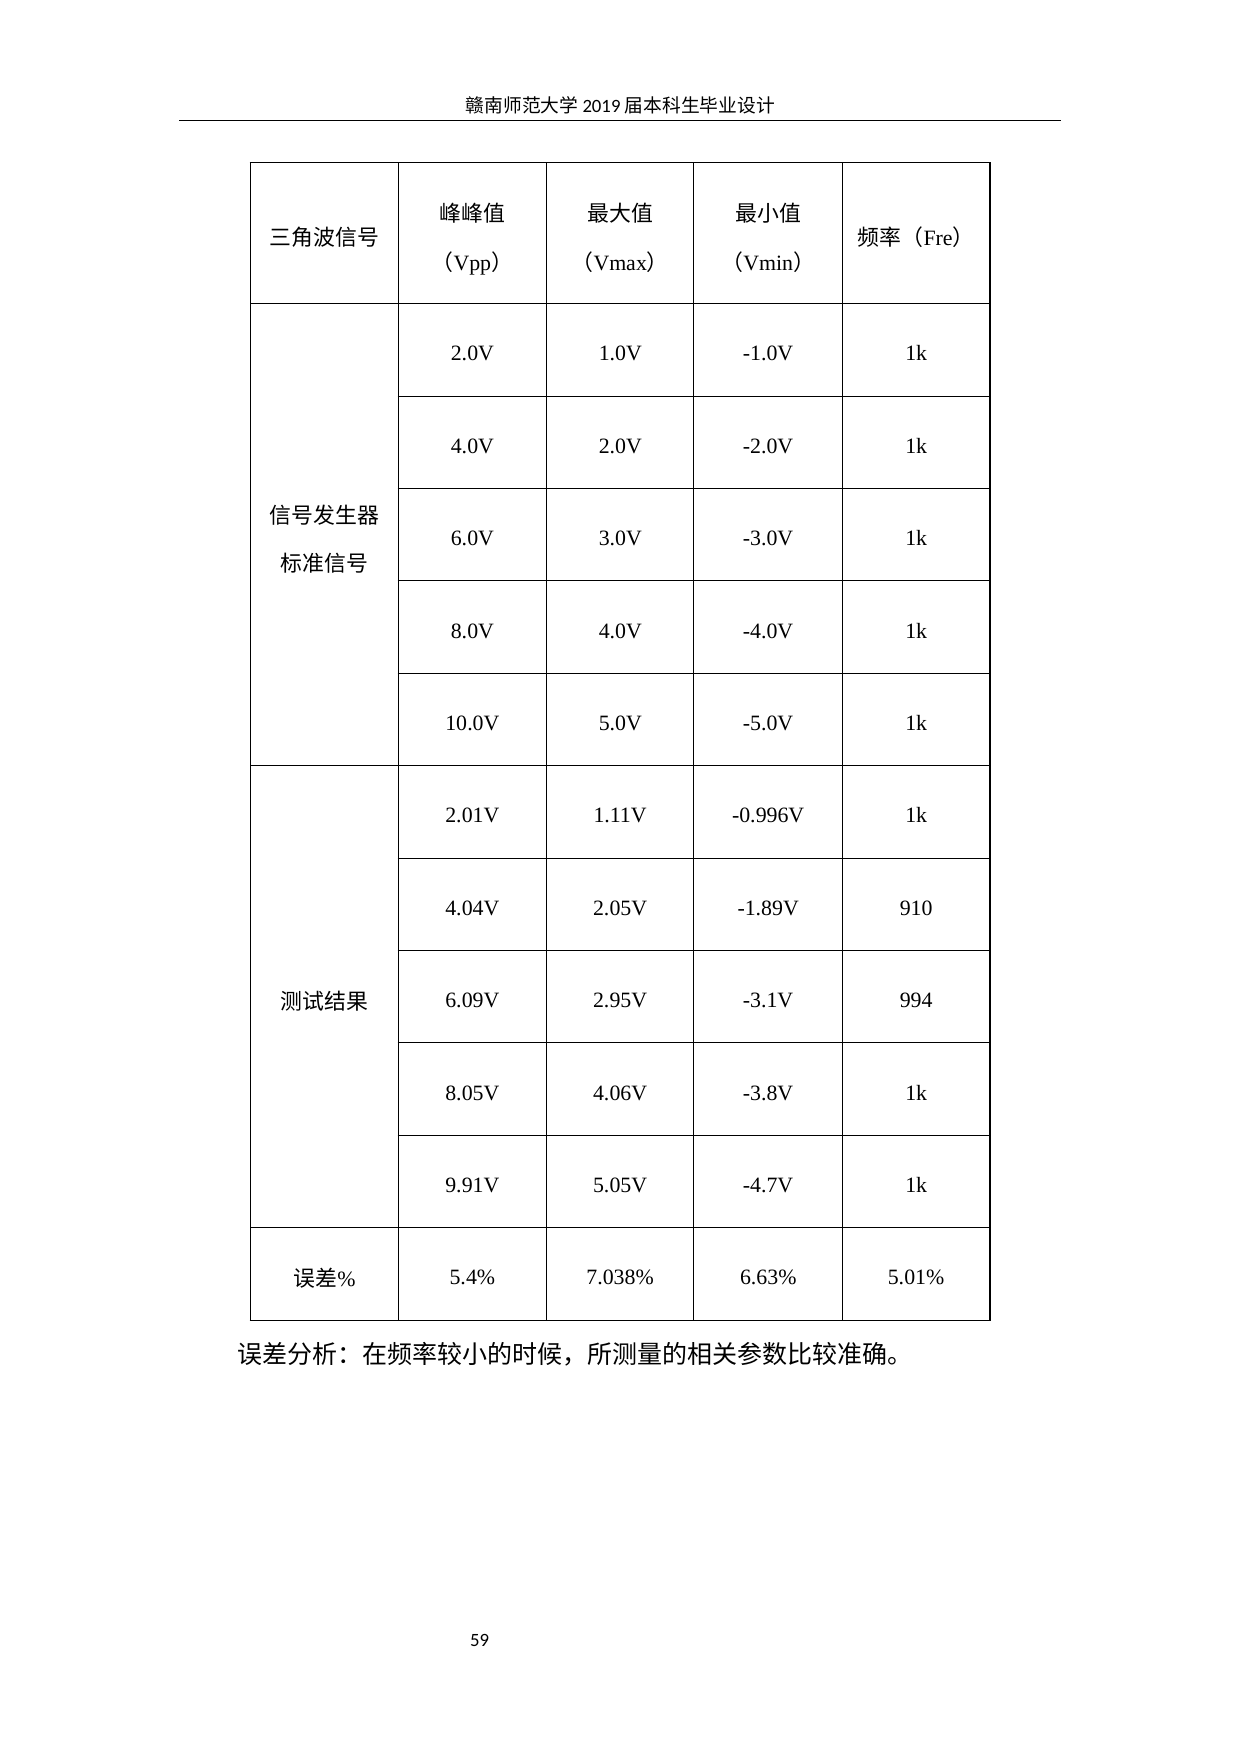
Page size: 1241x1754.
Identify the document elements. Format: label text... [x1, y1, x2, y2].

table_cell 1k [843, 674, 989, 765]
text 误差分析：在频率较小的时候，所测量的相关参数比较准确。 [187, 1321, 1053, 1386]
table_cell -3.1V [694, 951, 842, 1042]
table_cell 2.0V [547, 397, 693, 488]
table_cell 8.0V [399, 581, 546, 673]
table_cell 6.63% [694, 1228, 842, 1319]
table_cell 3.0V [547, 489, 693, 580]
table_cell -2.0V [694, 397, 842, 488]
table_cell -3.0V [694, 489, 842, 580]
table_cell 5.05V [547, 1136, 693, 1227]
table_cell 910 [843, 859, 989, 950]
table_cell 1k [843, 1136, 989, 1227]
table_cell 5.01% [843, 1228, 989, 1319]
table_cell 4.04V [399, 859, 546, 950]
table_cell 4.0V [547, 581, 693, 673]
table_cell 4.06V [547, 1043, 693, 1135]
table_header 峰峰值（Vpp） [399, 163, 546, 303]
table_cell 误差% [251, 1228, 398, 1319]
table_cell -5.0V [694, 674, 842, 765]
table_cell 6.0V [399, 489, 546, 580]
table_cell 1k [843, 304, 989, 396]
table_header 最小值（Vmin） [694, 163, 842, 303]
table_cell 994 [843, 951, 989, 1042]
table_header 三角波信号 [251, 163, 398, 303]
table_header 频率（Fre） [843, 163, 989, 303]
table_header 最大值（Vmax） [547, 163, 693, 303]
table_cell 2.01V [399, 766, 546, 857]
table_cell 1k [843, 489, 989, 580]
table_cell 7.038% [547, 1228, 693, 1319]
table_cell 1k [843, 766, 989, 857]
table_cell -3.8V [694, 1043, 842, 1135]
table_cell 8.05V [399, 1043, 546, 1135]
table_cell 1k [843, 397, 989, 488]
table_cell 信号发生器标准信号 [251, 304, 398, 765]
table_cell -1.89V [694, 859, 842, 950]
table_cell 1k [843, 1043, 989, 1135]
table_cell -0.996V [694, 766, 842, 857]
table_cell -4.7V [694, 1136, 842, 1227]
table_cell 2.0V [399, 304, 546, 396]
table_cell 1.11V [547, 766, 693, 857]
table_cell -1.0V [694, 304, 842, 396]
table_cell 1k [843, 581, 989, 673]
table_cell 5.4% [399, 1228, 546, 1319]
table_cell 2.05V [547, 859, 693, 950]
table_cell 6.09V [399, 951, 546, 1042]
table_cell 1.0V [547, 304, 693, 396]
table_cell 10.0V [399, 674, 546, 765]
table_cell 4.0V [399, 397, 546, 488]
table_cell 9.91V [399, 1136, 546, 1227]
table_cell 2.95V [547, 951, 693, 1042]
table_cell -4.0V [694, 581, 842, 673]
table_cell 5.0V [547, 674, 693, 765]
table_cell 测试结果 [251, 766, 398, 1227]
